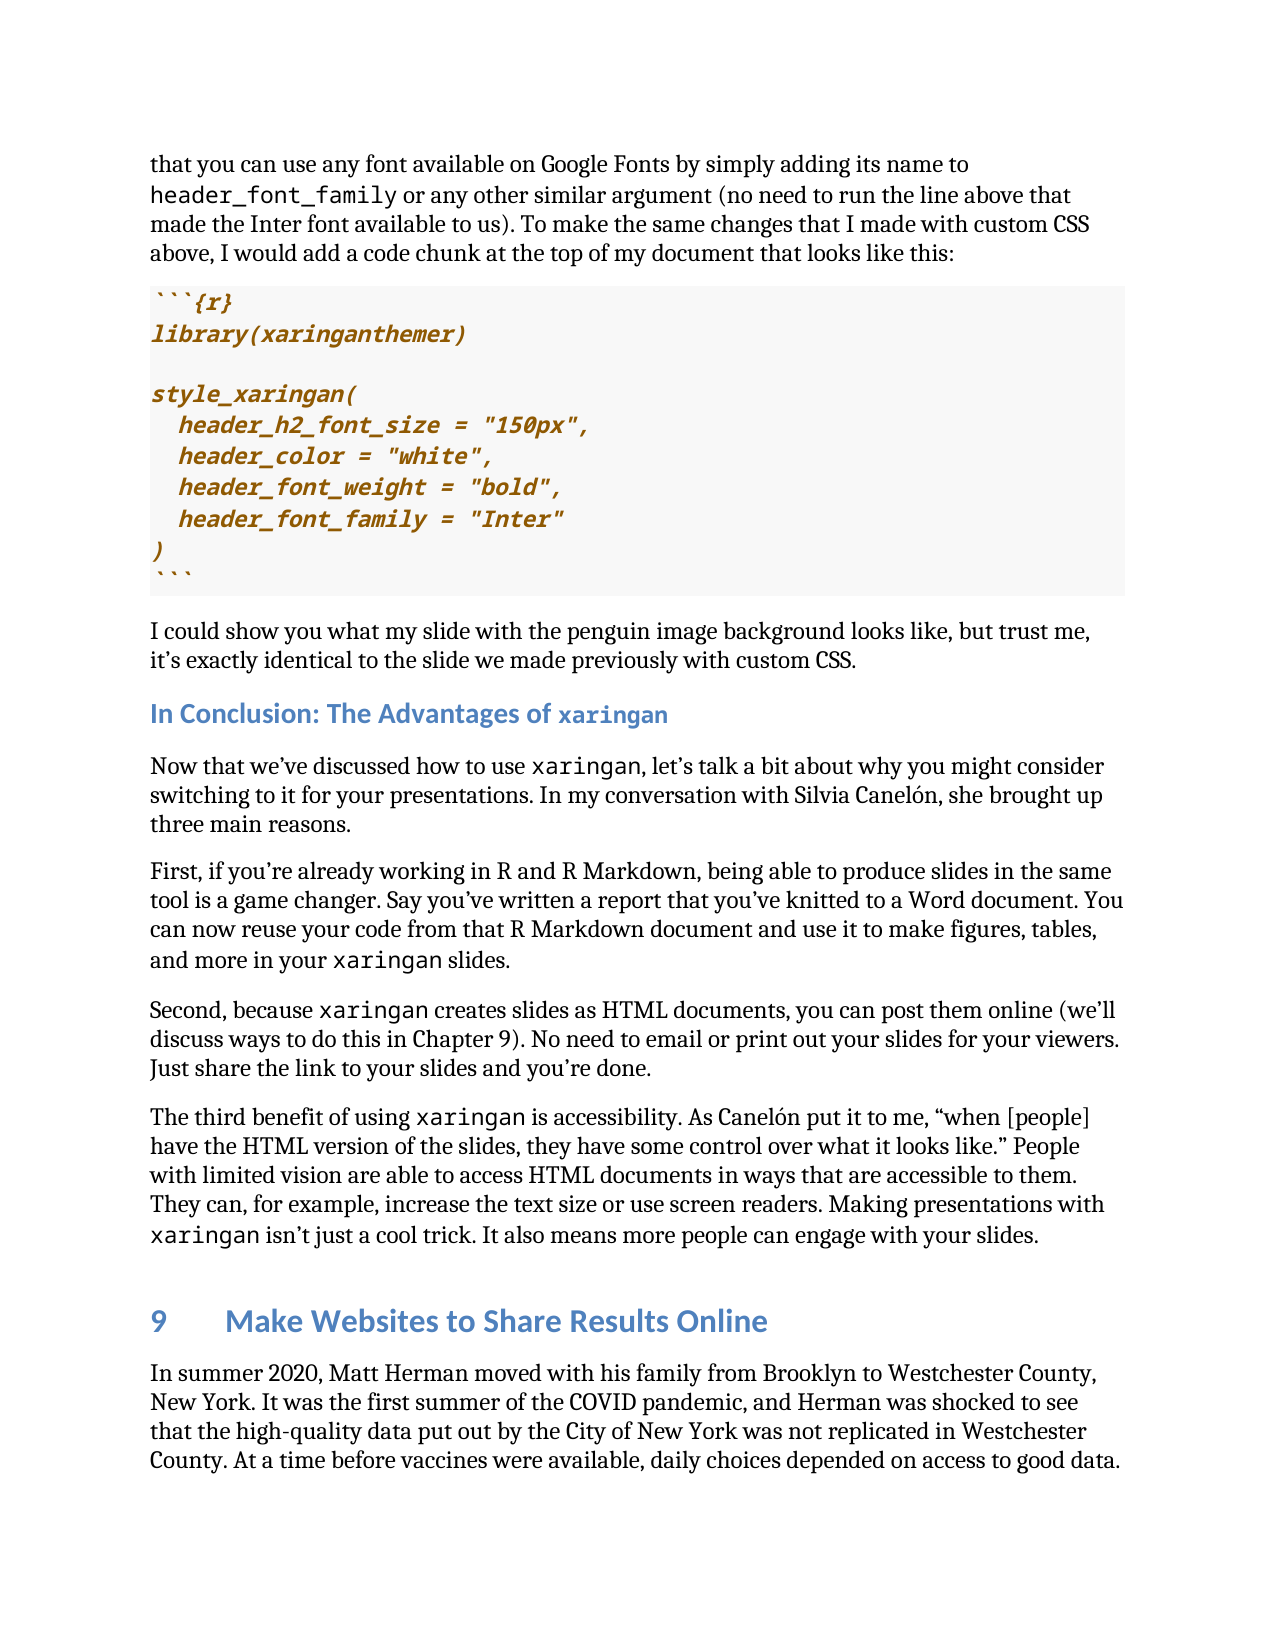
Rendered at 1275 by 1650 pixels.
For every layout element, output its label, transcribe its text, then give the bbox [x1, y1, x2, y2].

subtitle 9 Make Websites to Share Results Online [150, 1300, 1125, 1341]
subtitle In Conclusion: The Advantages of xaringan [150, 695, 1125, 731]
text Second, because xaringan creates slides as HTML documents, you can post them online (we’ll discuss ways to do this in Chapter 9). No need to email or print out your slides for your viewers. Just share the link to your slides and you’re done. [150, 993, 1125, 1082]
text Now that we’ve discussed how to use xaringan, let’s talk a bit about why you might consider switching to it for your presentations. In my conversation with Silvia Canelón, she brought up three main reasons. [150, 750, 1125, 838]
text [150, 150, 1125, 267]
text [150, 1359, 1125, 1474]
text First, if you’re already working in R and R Markdown, being able to produce slides in the same tool is a game changer. Say you’ve written a report that you’ve knitted to a Word document. You can now reuse your code from that R Markdown document and use it to make figures, tables, and more in your xaringan slides. [150, 857, 1125, 975]
text I could show you what my slide with the penguin image background looks like, but trust me, it’s exactly identical to the slide we made previously with custom CSS. [150, 617, 1125, 674]
text ```{r} library(xaringanthemer) style_xaringan( header_h2_font_size = "150px", header_color = "white", header_font_weight = "bold", header_font_family = "Inter" ) ``` [150, 286, 1125, 596]
text The third benefit of using xaringan is accessibility. As Canelón put it to me, “when [people] have the HTML version of the slides, they have some control over what it looks like.” People with limited vision are able to access HTML documents in ways that are accessible to them. They can, for example, increase the text size or use screen readers. Making presentations with xaringan isn’t just a cool trick. It also means more people can engage with your slides. [150, 1101, 1125, 1250]
